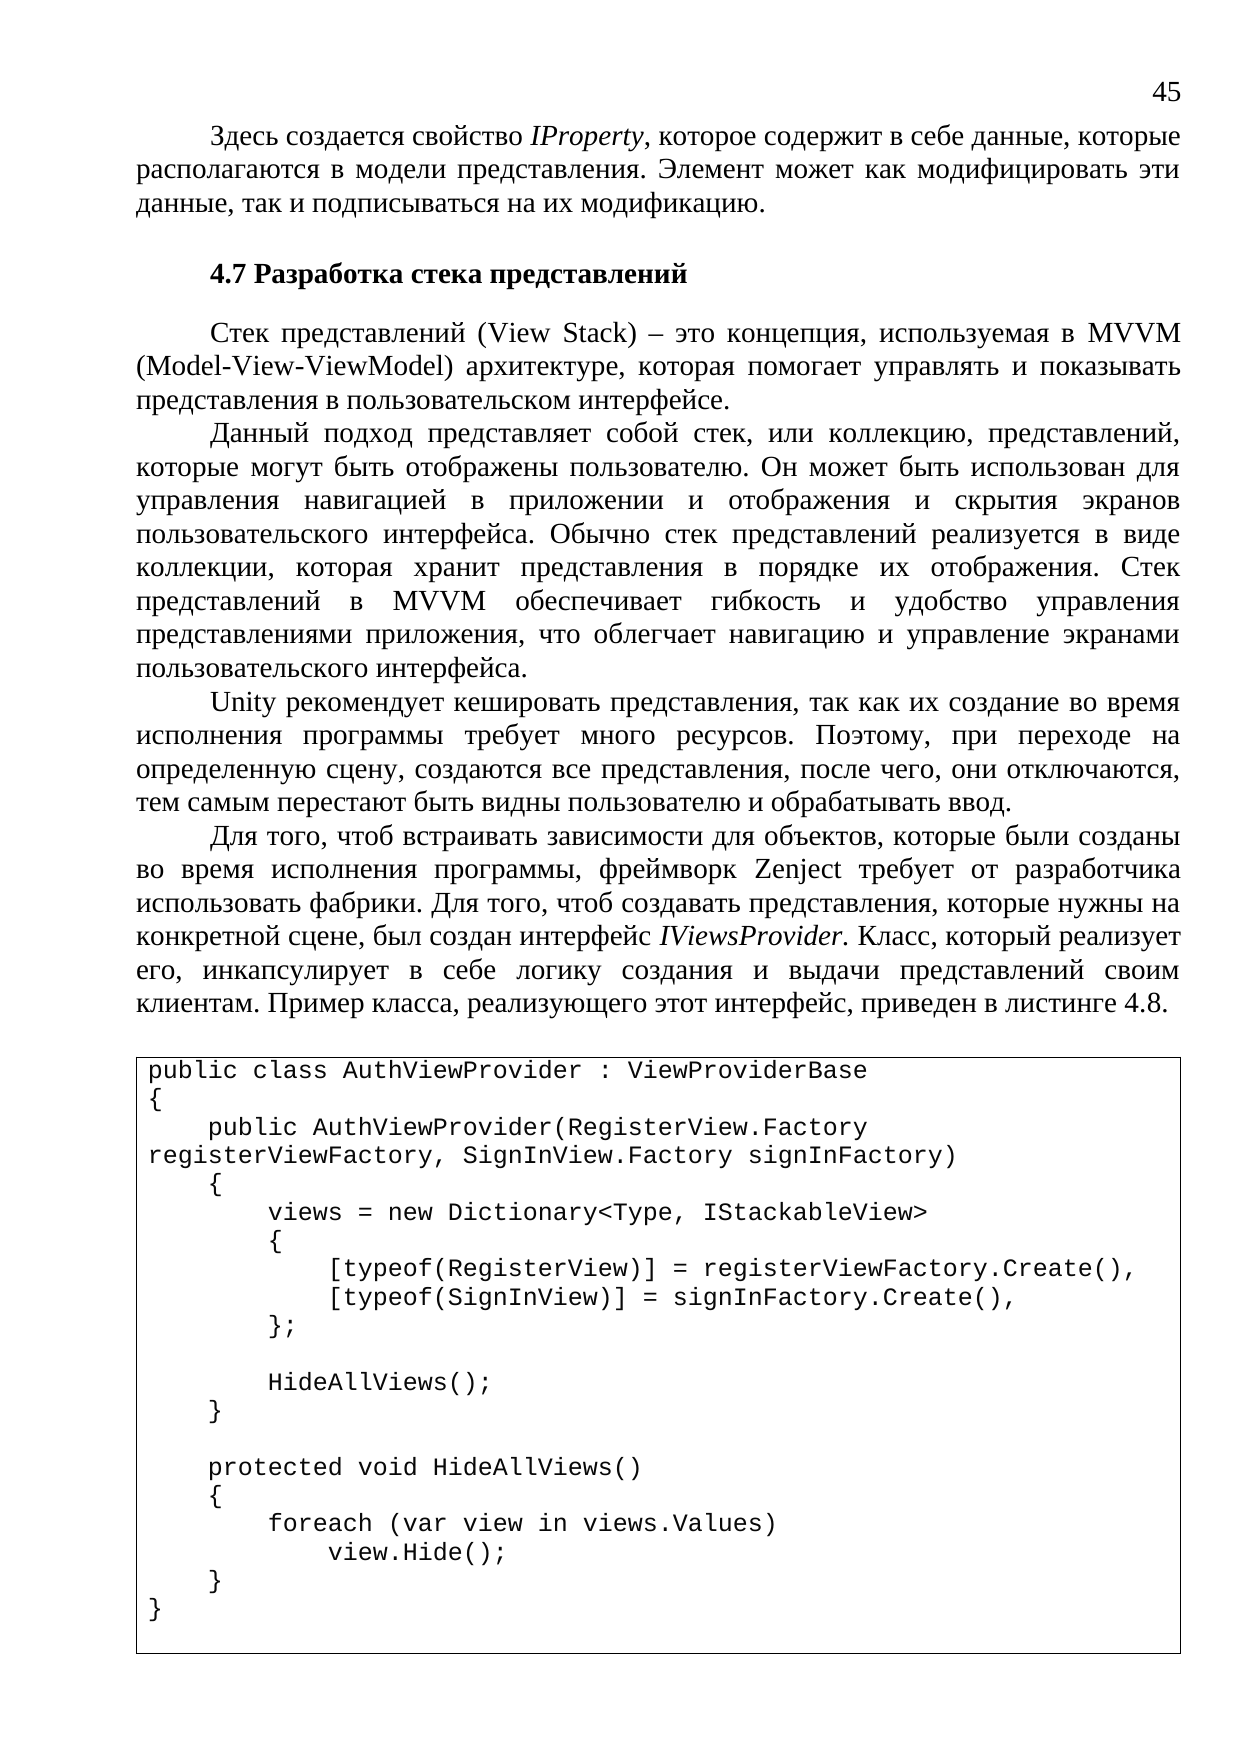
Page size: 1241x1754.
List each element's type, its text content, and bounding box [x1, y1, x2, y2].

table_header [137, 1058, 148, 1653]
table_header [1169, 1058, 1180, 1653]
text Unity рекомендует кешировать представления, так как их создание во время исполнения программы требует много ресурсов. Поэтому, при переходе на определенную сцену, создаются все представления, после чего, они отключаются, тем самым перестают быть видны пользователю и обрабатывать ввод. [136, 684, 1181, 818]
text 4.7 Разработка стека представлений [136, 256, 1181, 290]
text Для того, чтоб встраивать зависимости для объектов, которые были созданы во время исполнения программы, фреймворк Zenject требует от разработчика использовать фабрики. Для того, чтоб создавать представления, которые нужны на конкретной сцене, был создан интерфейс IViewsProvider. Класс, который реализует его, инкапсулирует в себе логику создания и выдачи представлений своим клиентам. Пример класса, реализующего этот интерфейс, приведен в листинге 4.8. [136, 818, 1181, 1019]
text Здесь создается свойство IProperty, которое содержит в себе данные, которые располагаются в модели представления. Элемент может как модифицировать эти данные, так и подписываться на их модификацию. [136, 118, 1181, 219]
text Данный подход представляет собой стек, или коллекцию, представлений, которые могут быть отображены пользователю. Он может быть использован для управления навигацией в приложении и отображения и скрытия экранов пользовательского интерфейса. Обычно стек представлений реализуется в виде коллекции, которая хранит представления в порядке их отображения. Стек представлений в MVVM обеспечивает гибкость и удобство управления представлениями приложения, что облегчает навигацию и управление экранами пользовательского интерфейса. [136, 415, 1181, 684]
text Стек представлений (View Stack) – это концепция, используемая в MVVM (Model-View-ViewModel) архитектуре, которая помогает управлять и показывать представления в пользовательском интерфейсе. [136, 315, 1181, 415]
